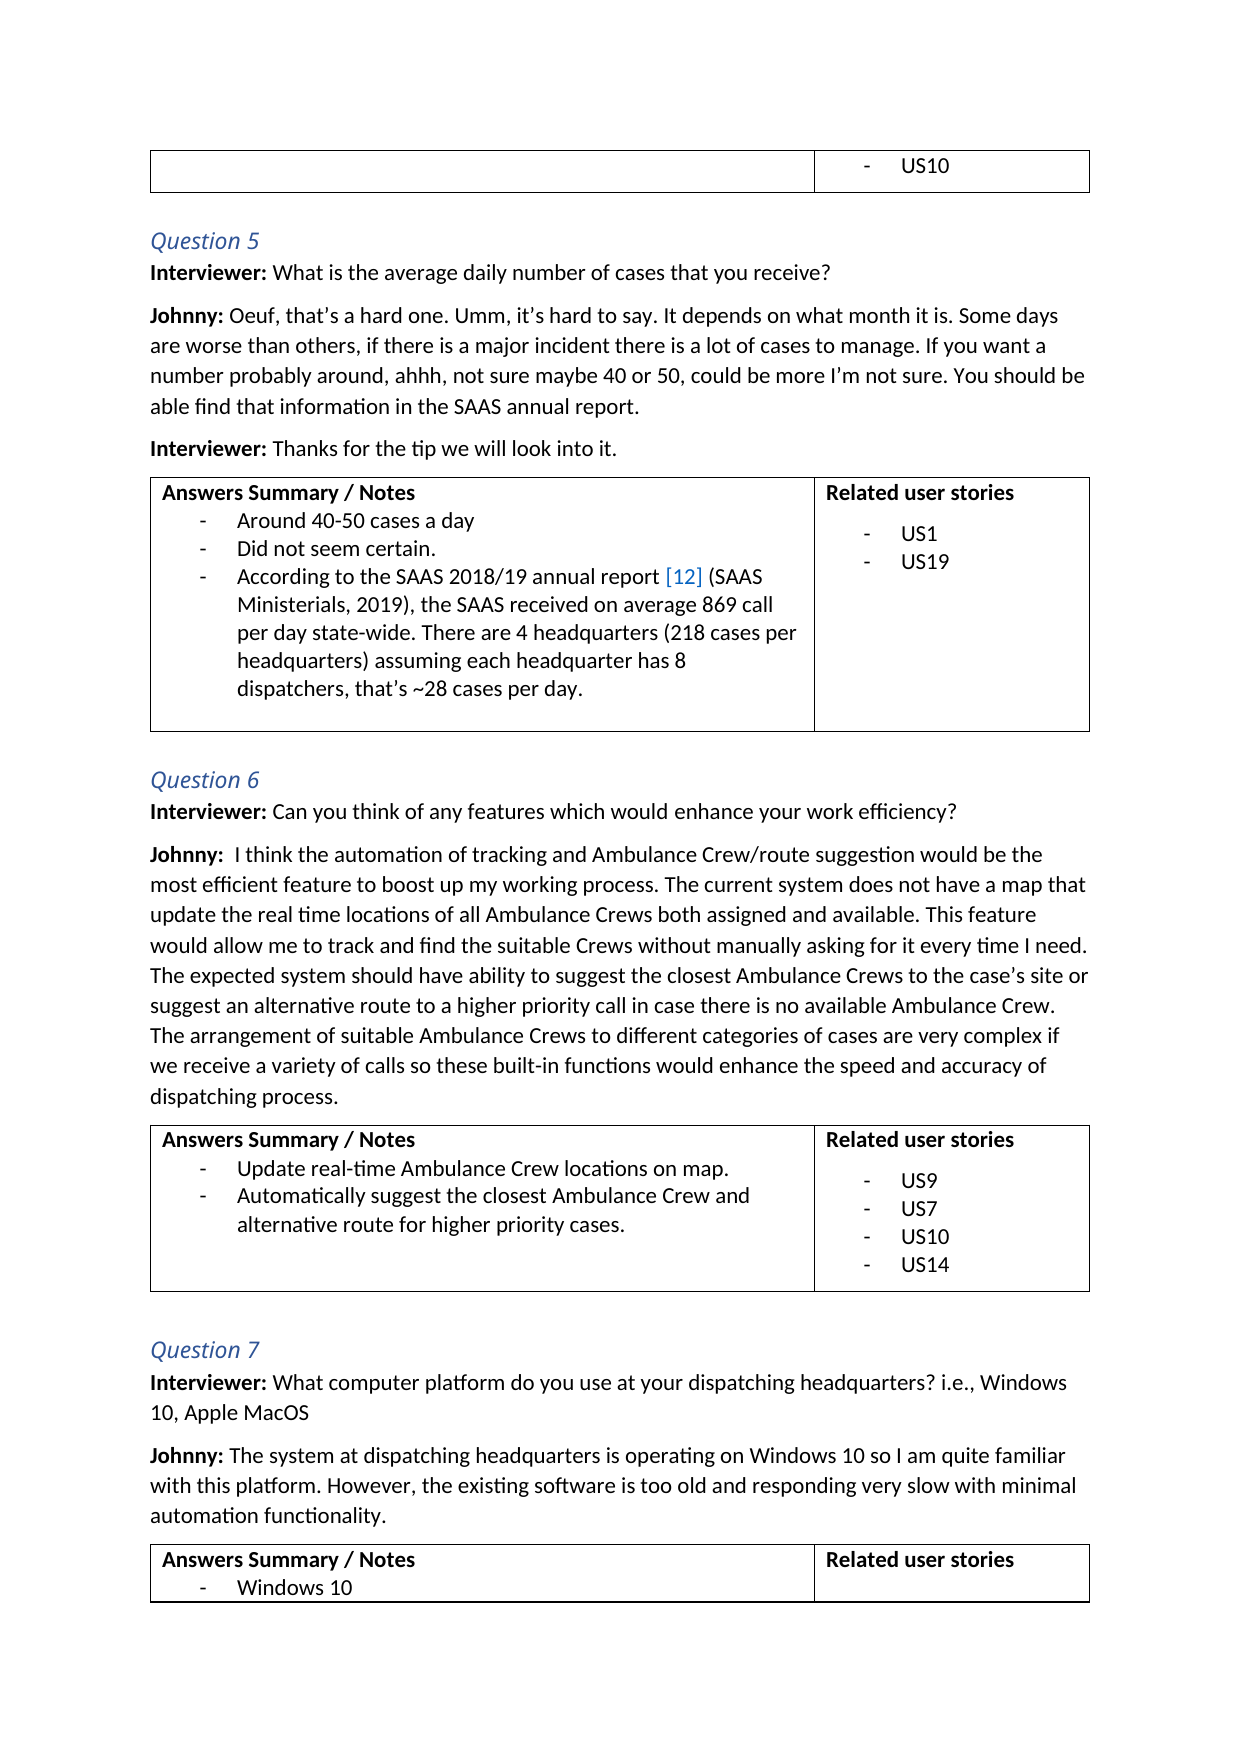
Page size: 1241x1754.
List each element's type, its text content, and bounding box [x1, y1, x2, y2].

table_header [151, 151, 814, 192]
subtitle Question 7 [150, 1334, 1090, 1366]
table_header Related user stories US1 US19 [815, 478, 1089, 731]
text Johnny: I think the automation of tracking and Ambulance Crew/route suggestion would be the most efficient feature to boost up my working process. The current system does not have a map that update the real time locations of all Ambulance Crews both assigned and available. This feature would allow me to track and find the suitable Crews without manually asking for it every time I need. The expected system should have ability to suggest the closest Ambulance Crews to the case’s site or suggest an alternative route to a higher priority call in case there is no available Ambulance Crew. The arrangement of suitable Ambulance Crews to different categories of cases are very complex if we receive a variety of calls so these built-in functions would enhance the speed and accuracy of dispatching process. [150, 840, 1090, 1110]
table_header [815, 151, 1089, 192]
table_header Answers Summary / Notes Around 40-50 cases a day Did not seem certain. According to the SAAS 2018/19 annual report [12] (SAAS Ministerials, 2019), the SAAS received on average 869 call per day state-wide. There are 4 headquarters (218 cases per headquarters) assuming each headquarter has 8 dispatchers, that’s ~28 cases per day. [151, 478, 814, 731]
text Interviewer: Thanks for the tip we will look into it. [150, 434, 1090, 463]
subtitle Question 5 [150, 225, 1090, 256]
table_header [151, 1545, 814, 1601]
text Johnny: Oeuf, that’s a hard one. Umm, it’s hard to say. It depends on what month it is. Some days are worse than others, if there is a major incident there is a lot of cases to manage. If you want a number probably around, ahhh, not sure maybe 40 or 50, could be more I’m not sure. You should be able find that information in the SAAS annual report. [150, 301, 1090, 420]
table_header Answers Summary / Notes Update real-time Ambulance Crew locations on map. Automatically suggest the closest Ambulance Crew and alternative route for higher priority cases. [151, 1126, 814, 1291]
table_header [815, 1545, 1089, 1601]
text Interviewer: What is the average daily number of cases that you receive? [150, 258, 1090, 287]
table_header Related user stories US9 US7 US10 US14 [815, 1126, 1089, 1291]
subtitle Question 6 [150, 764, 1090, 795]
text Johnny: The system at dispatching headquarters is operating on Windows 10 so I am quite familiar with this platform. However, the existing software is too old and responding very slow with minimal automation functionality. [150, 1441, 1090, 1529]
text Interviewer: What computer platform do you use at your dispatching headquarters? i.e., Windows 10, Apple MacOS [150, 1368, 1090, 1426]
text Interviewer: Can you think of any features which would enhance your work efficiency? [150, 797, 1090, 826]
